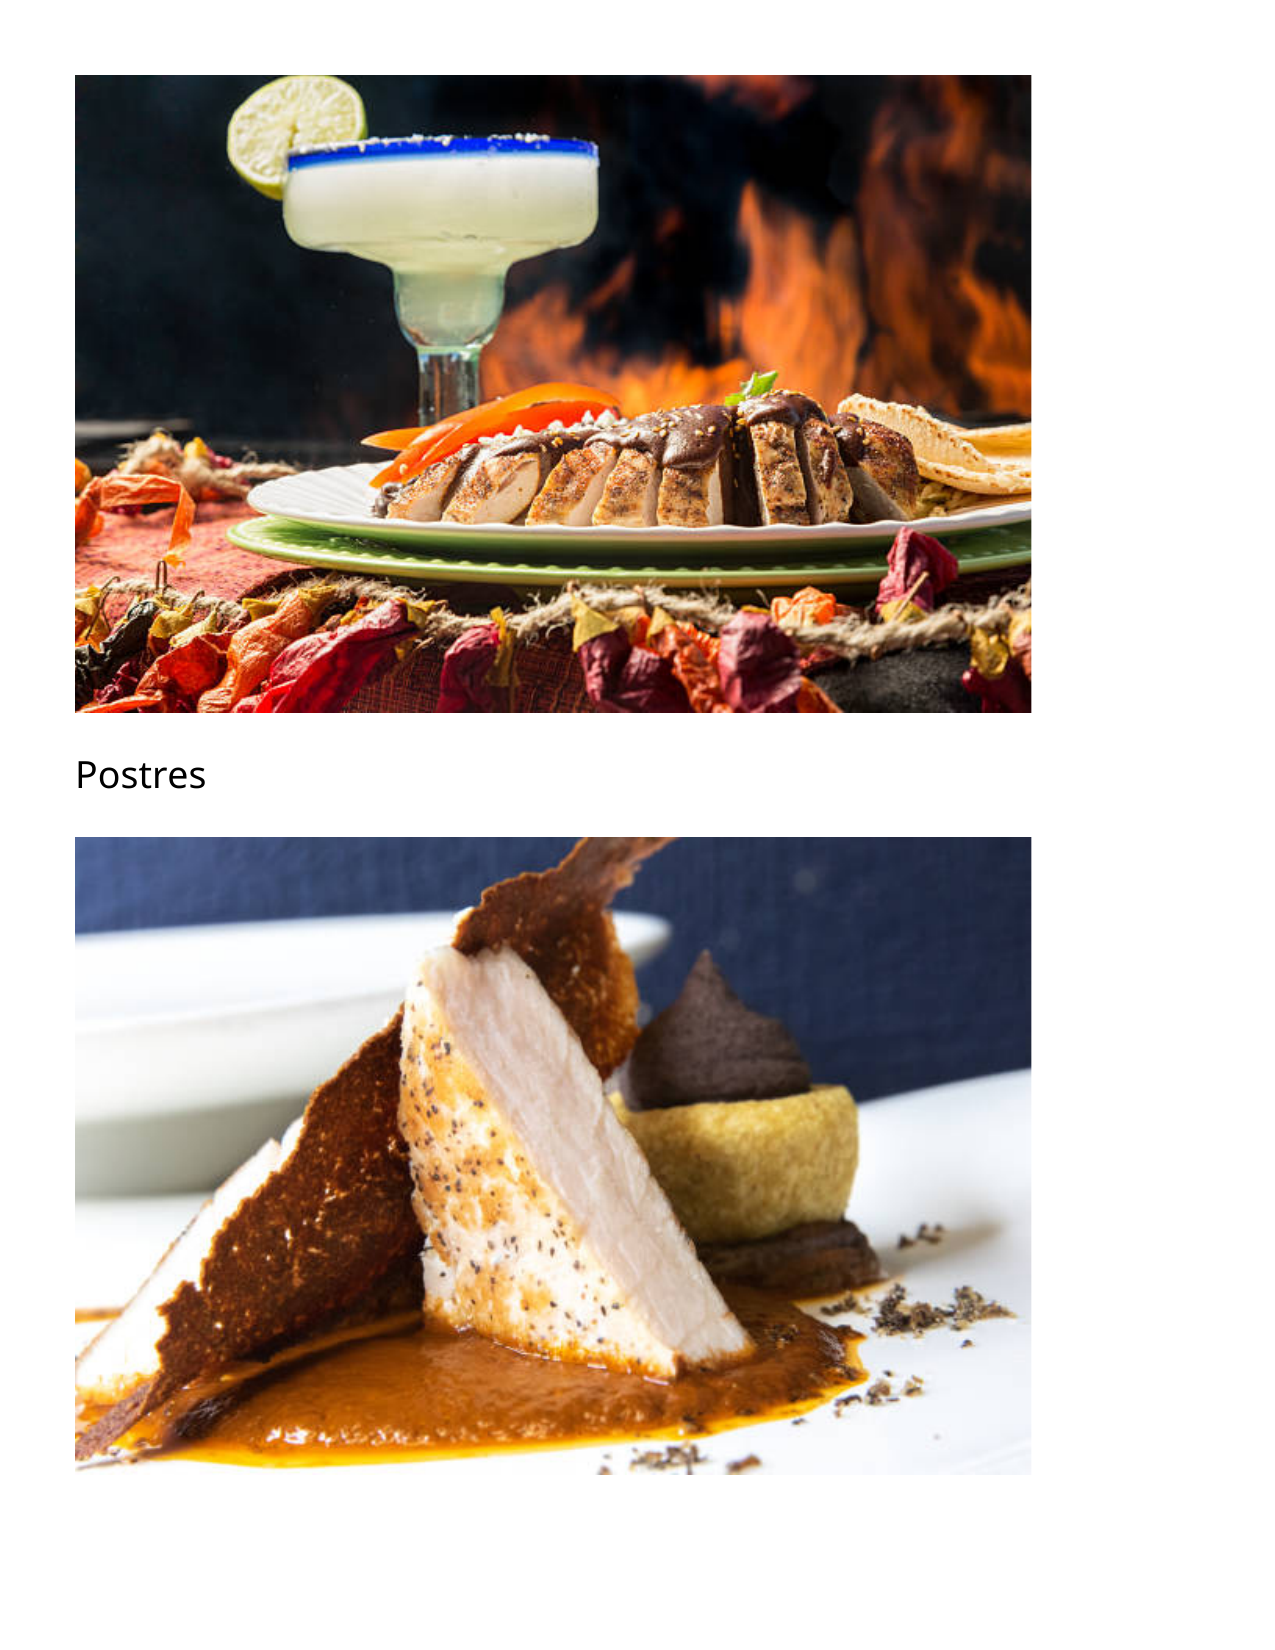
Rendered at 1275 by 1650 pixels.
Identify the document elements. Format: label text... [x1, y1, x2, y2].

text Postres [75, 748, 1200, 799]
picture [75, 837, 1032, 1475]
picture [75, 75, 1032, 713]
